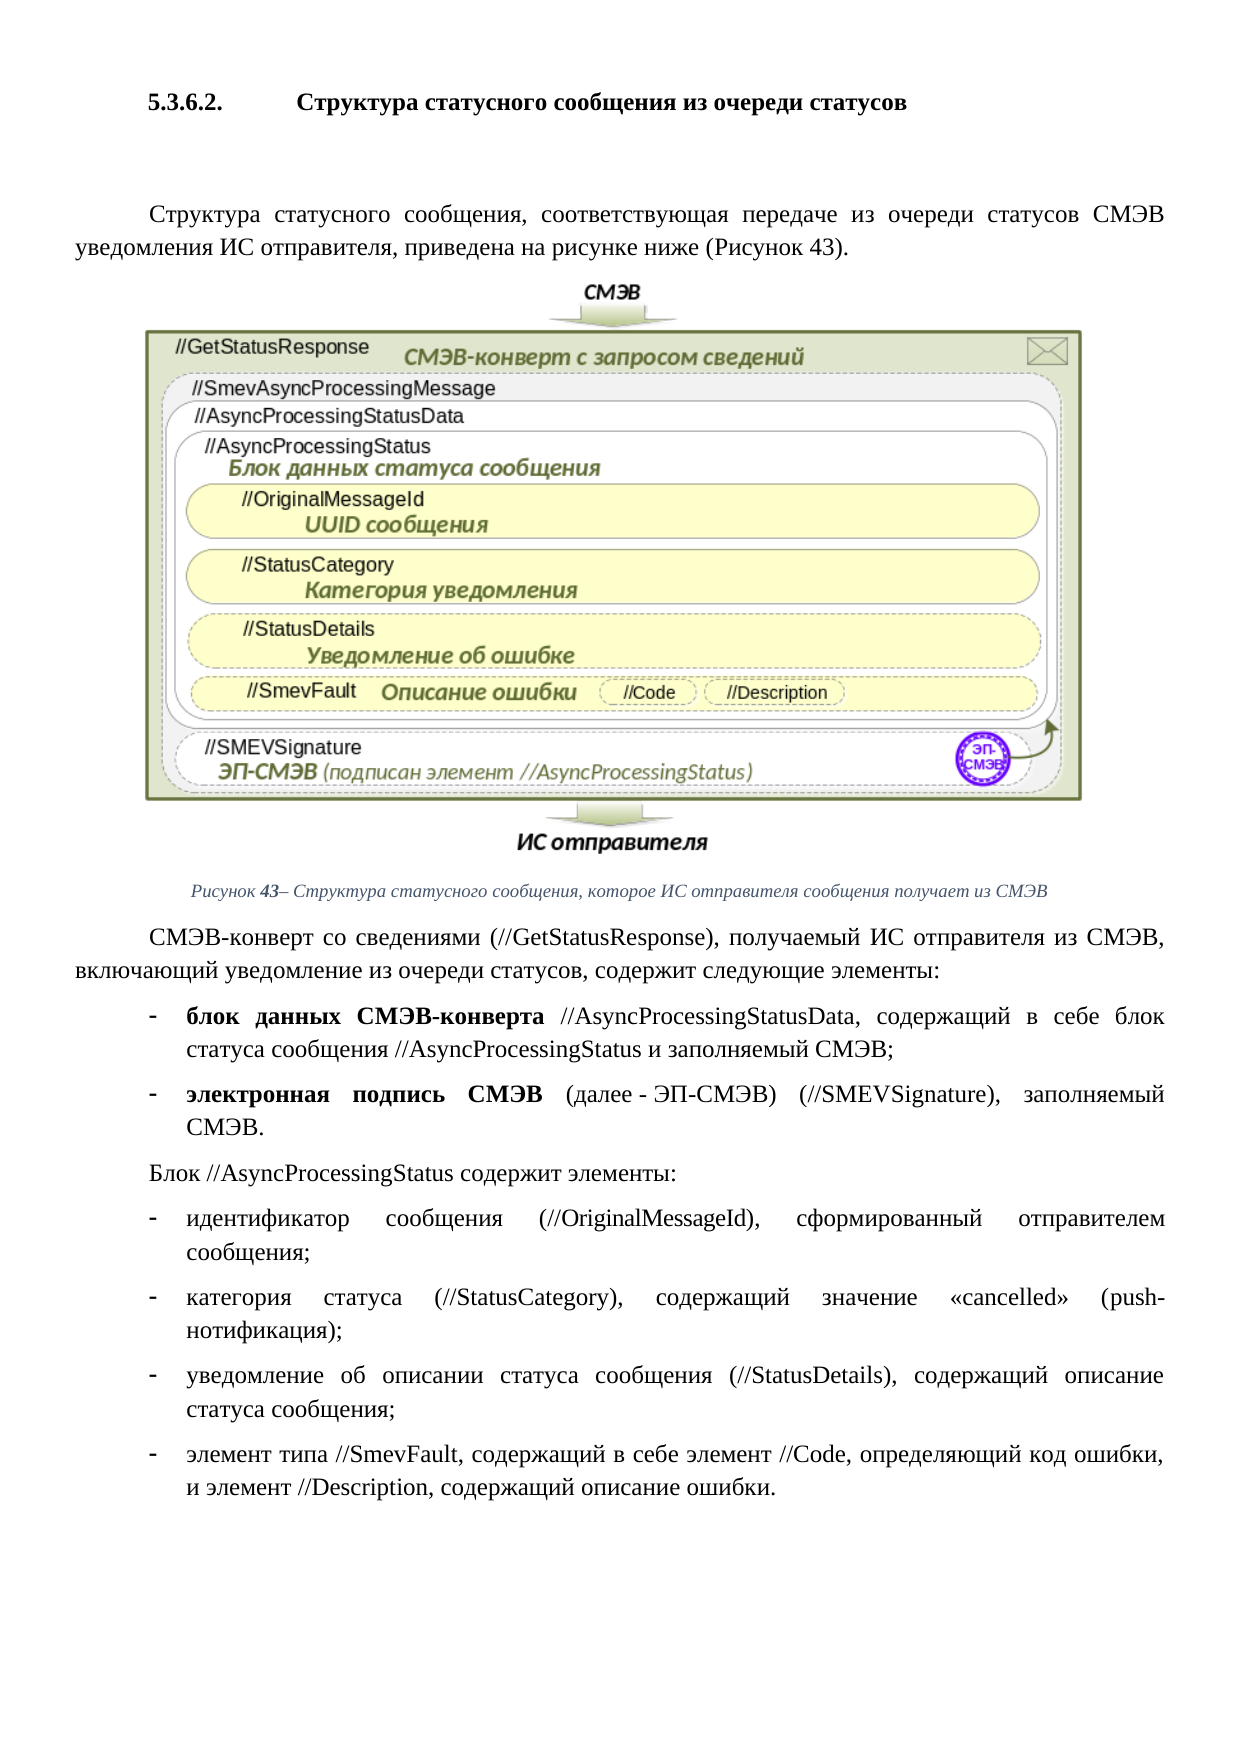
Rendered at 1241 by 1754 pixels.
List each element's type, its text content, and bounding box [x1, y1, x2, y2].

list электронная подпись СМЭВ (далее - ЭП-СМЭВ) (//SMEVSignature), заполняемый СМЭВ. [149, 1079, 1165, 1141]
text Структура статусного сообщения, соответствующая передаче из очереди статусов СМЭВ уведомления ИС отправителя, приведена на рисунке ниже (Рисунок 43)14. [75, 199, 1165, 261]
list идентификатор сообщения (//OriginalMessageId), сформированный отправителем сообщения; [149, 1203, 1165, 1265]
list блок данных СМЭВ-конверта //AsyncProcessingStatusData, содержащий в себе блок статуса сообщения //AsyncProcessingStatus и заполняемый СМЭВ; [149, 1001, 1165, 1063]
list уведомление об описании статуса сообщения (//StatusDetails), содержащий описание статуса сообщения; [149, 1361, 1165, 1422]
text Структура статусного сообщения из очереди статусов [75, 87, 1165, 116]
text СМЭВ-конверт со сведениями (//GetStatusResponse), получаемый ИС отправителя из СМЭВ, включающий уведомление из очереди статусов, содержит следующие элементы: [75, 922, 1165, 984]
list элемент типа //SmevFault, содержащий в себе элемент //Code, определяющий код ошибки, и элемент //Description, содержащий описание ошибки. [149, 1439, 1165, 1501]
text Рисунок 43– Структура статусного сообщения, которое ИС отправителя сообщения получает из СМЭВ [75, 880, 1165, 902]
list Блок //AsyncProcessingStatus содержит элементы: [149, 1158, 1165, 1187]
list категория статуса (//StatusCategory), содержащий значение «сancelled» (push-нотификация); [149, 1282, 1165, 1344]
